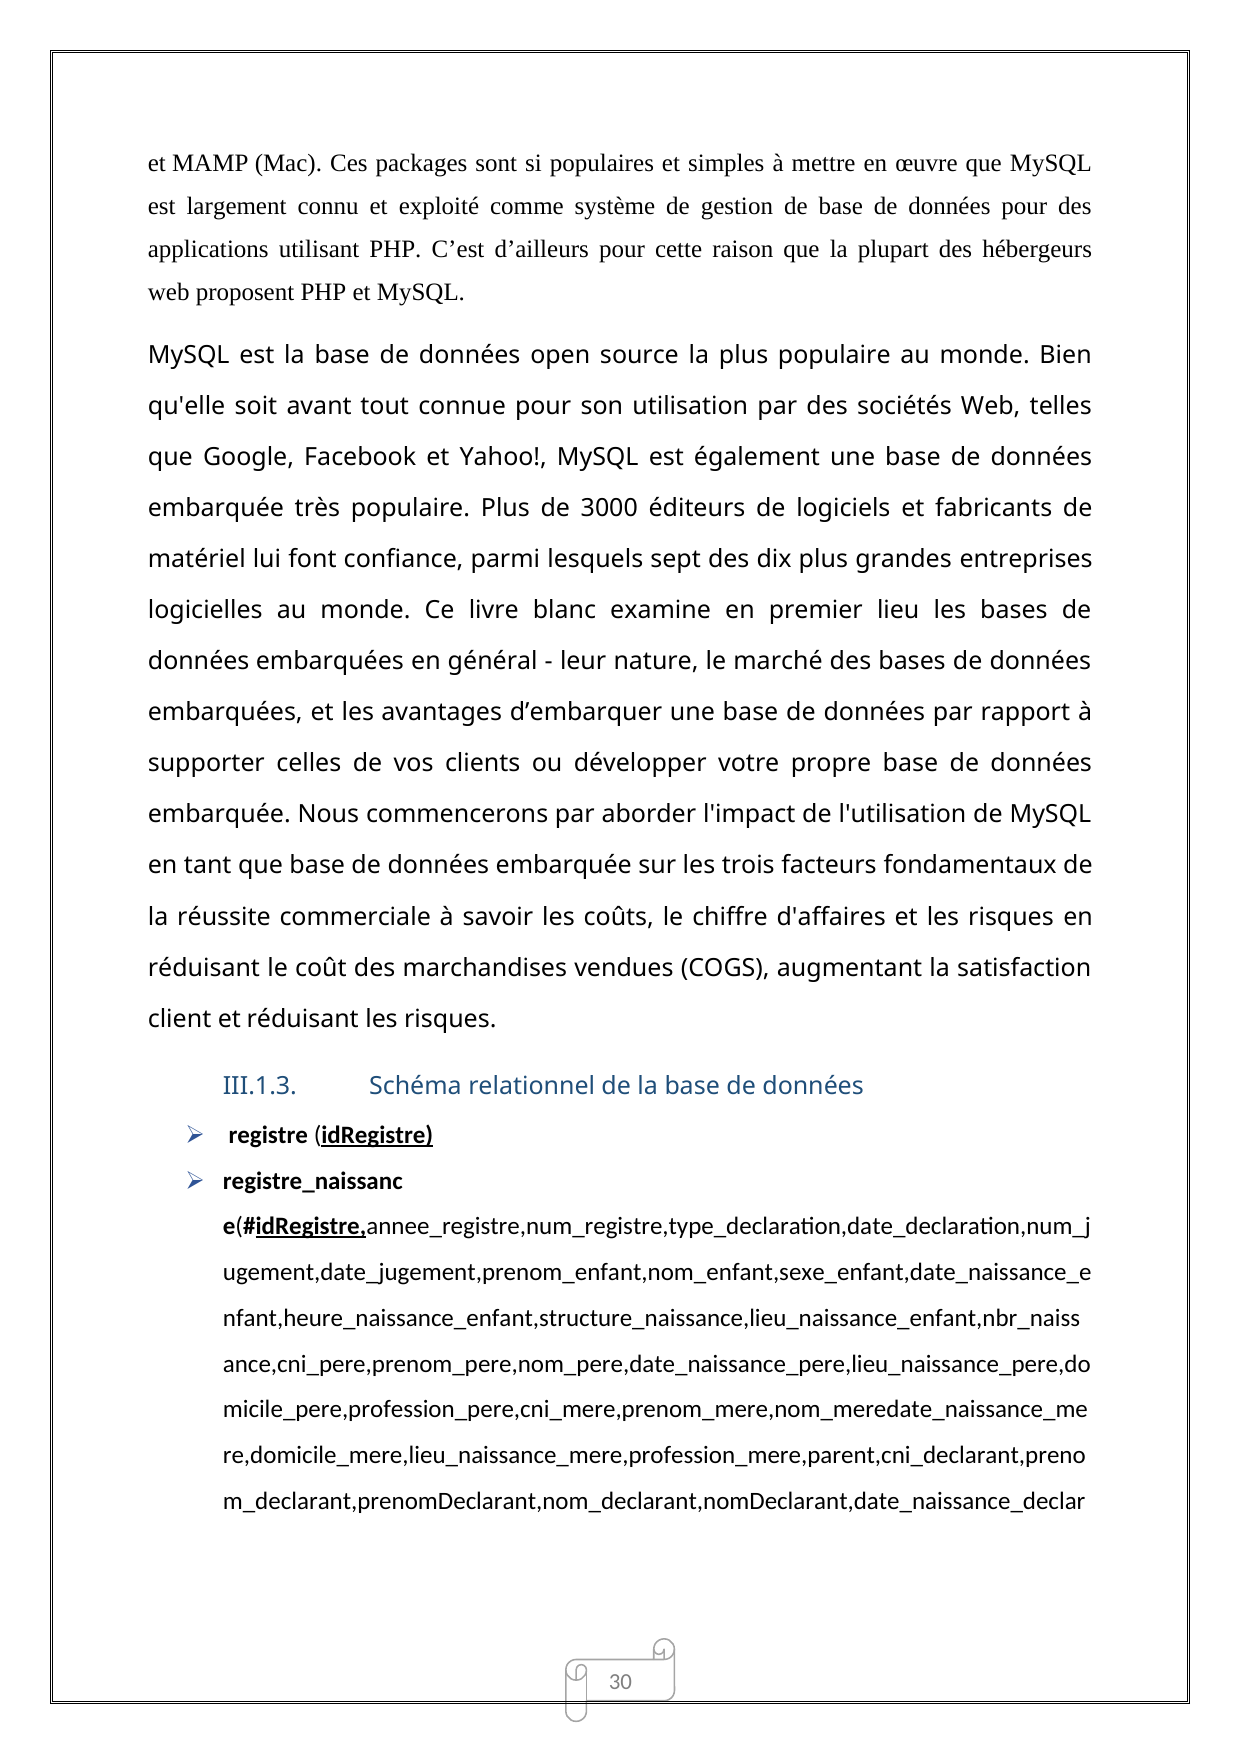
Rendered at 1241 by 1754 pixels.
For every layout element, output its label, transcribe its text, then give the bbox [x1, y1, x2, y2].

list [185, 1165, 1093, 1515]
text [148, 148, 1093, 306]
subtitle Schéma relationnel de la base de données [223, 1068, 1093, 1102]
text MySQL est la base de données open source la plus populaire au monde. Bien qu'elle soit avant tout connue pour son utilisation par des sociétés Web, telles que Google, Facebook et Yahoo!, MySQL est également une base de données embarquée très populaire. Plus de 3000 éditeurs de logiciels et fabricants de matériel lui font confiance, parmi lesquels sept des dix plus grandes entreprises logicielles au monde. Ce livre blanc examine en premier lieu les bases de données embarquées en général - leur nature, le marché des bases de données embarquées, et les avantages d’embarquer une base de données par rapport à supporter celles de vos clients ou développer votre propre base de données embarquée. Nous commencerons par aborder l'impact de l'utilisation de MySQL en tant que base de données embarquée sur les trois facteurs fondamentaux de la réussite commerciale à savoir les coûts, le chiffre d'affaires et les risques en réduisant le coût des marchandises vendues (COGS), augmentant la satisfaction client et réduisant les risques. [148, 337, 1093, 1034]
list registre (idRegistre) [185, 1119, 1093, 1149]
